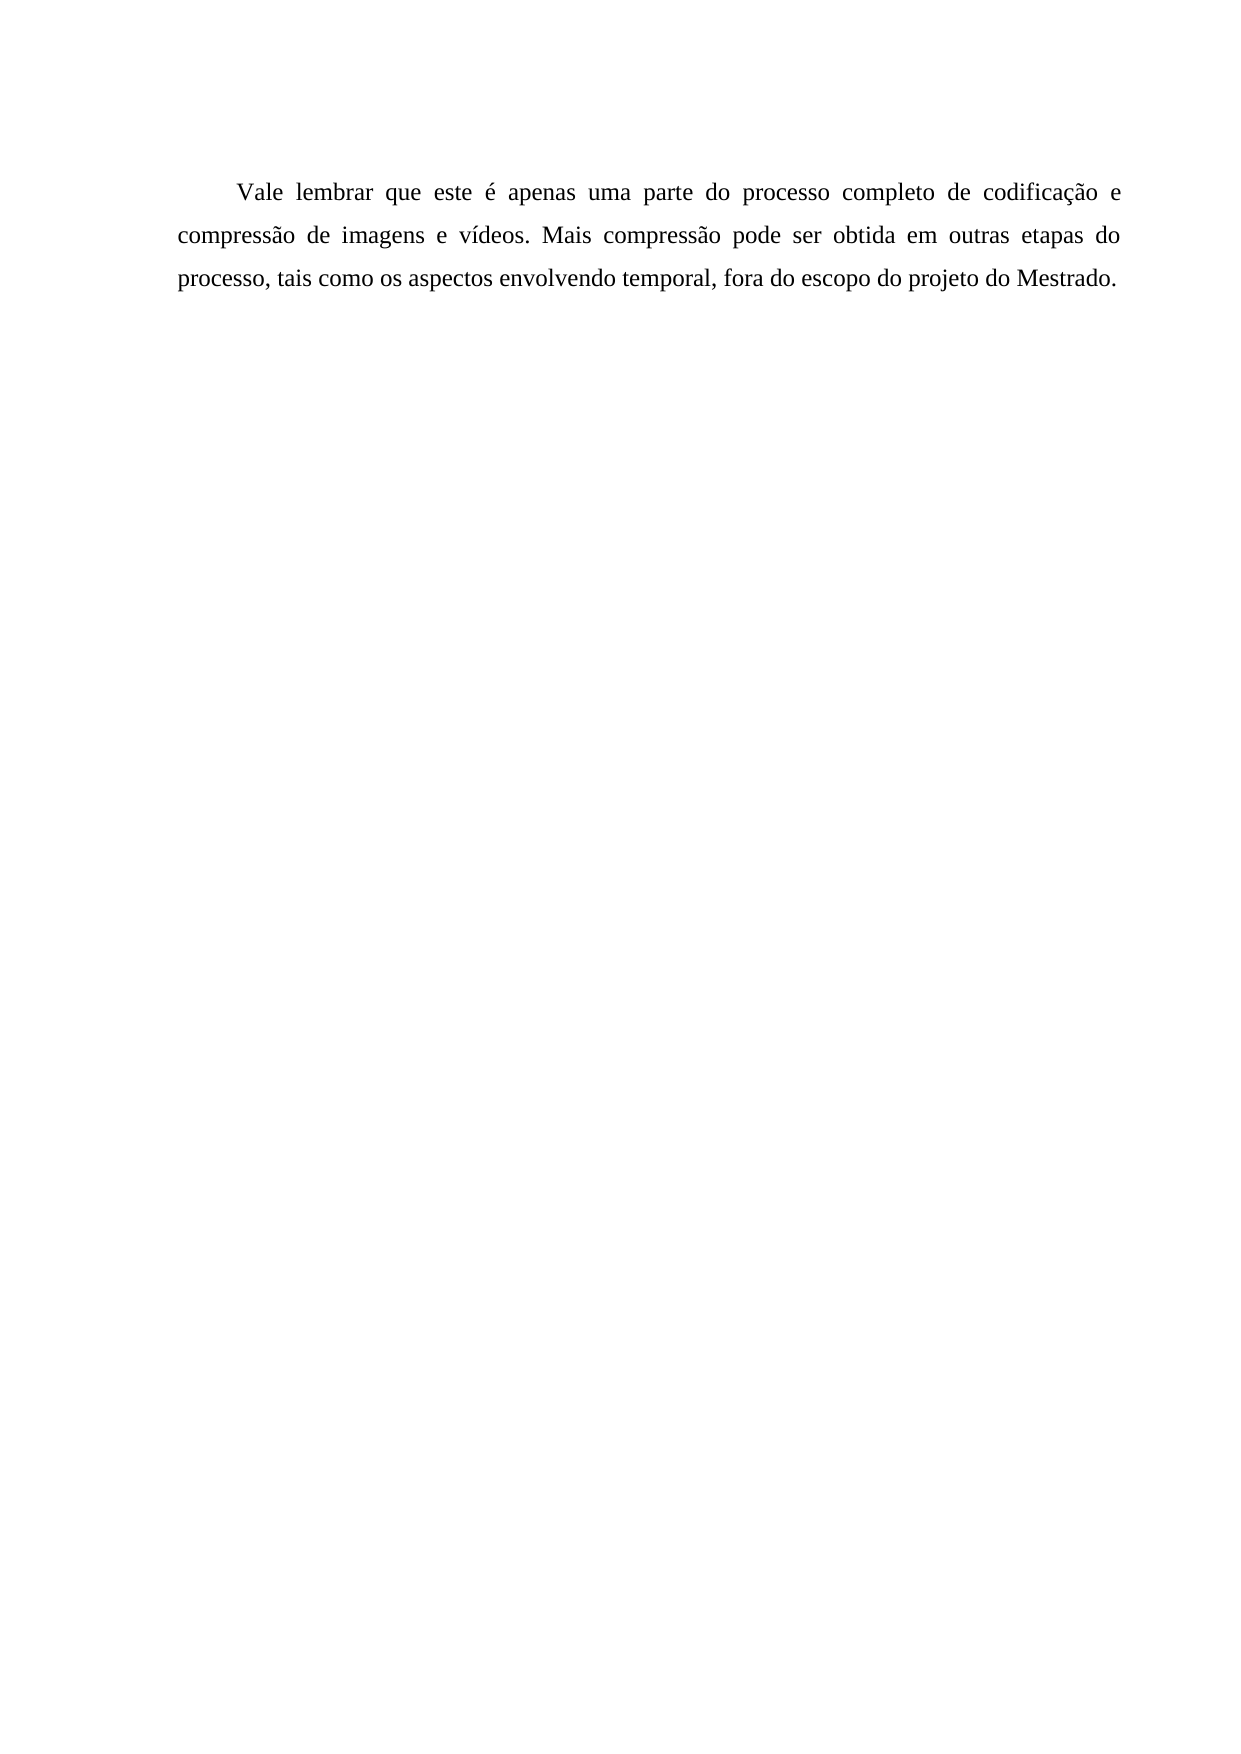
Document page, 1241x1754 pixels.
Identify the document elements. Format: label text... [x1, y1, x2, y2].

list Vale lembrar que este é apenas uma parte do processo completo de codificação e compressão de imagens e vídeos. Mais compressão pode ser obtida em outras etapas do processo, tais como os aspectos envolvendo temporal, fora do escopo do projeto do Mestrado. [177, 177, 1122, 292]
